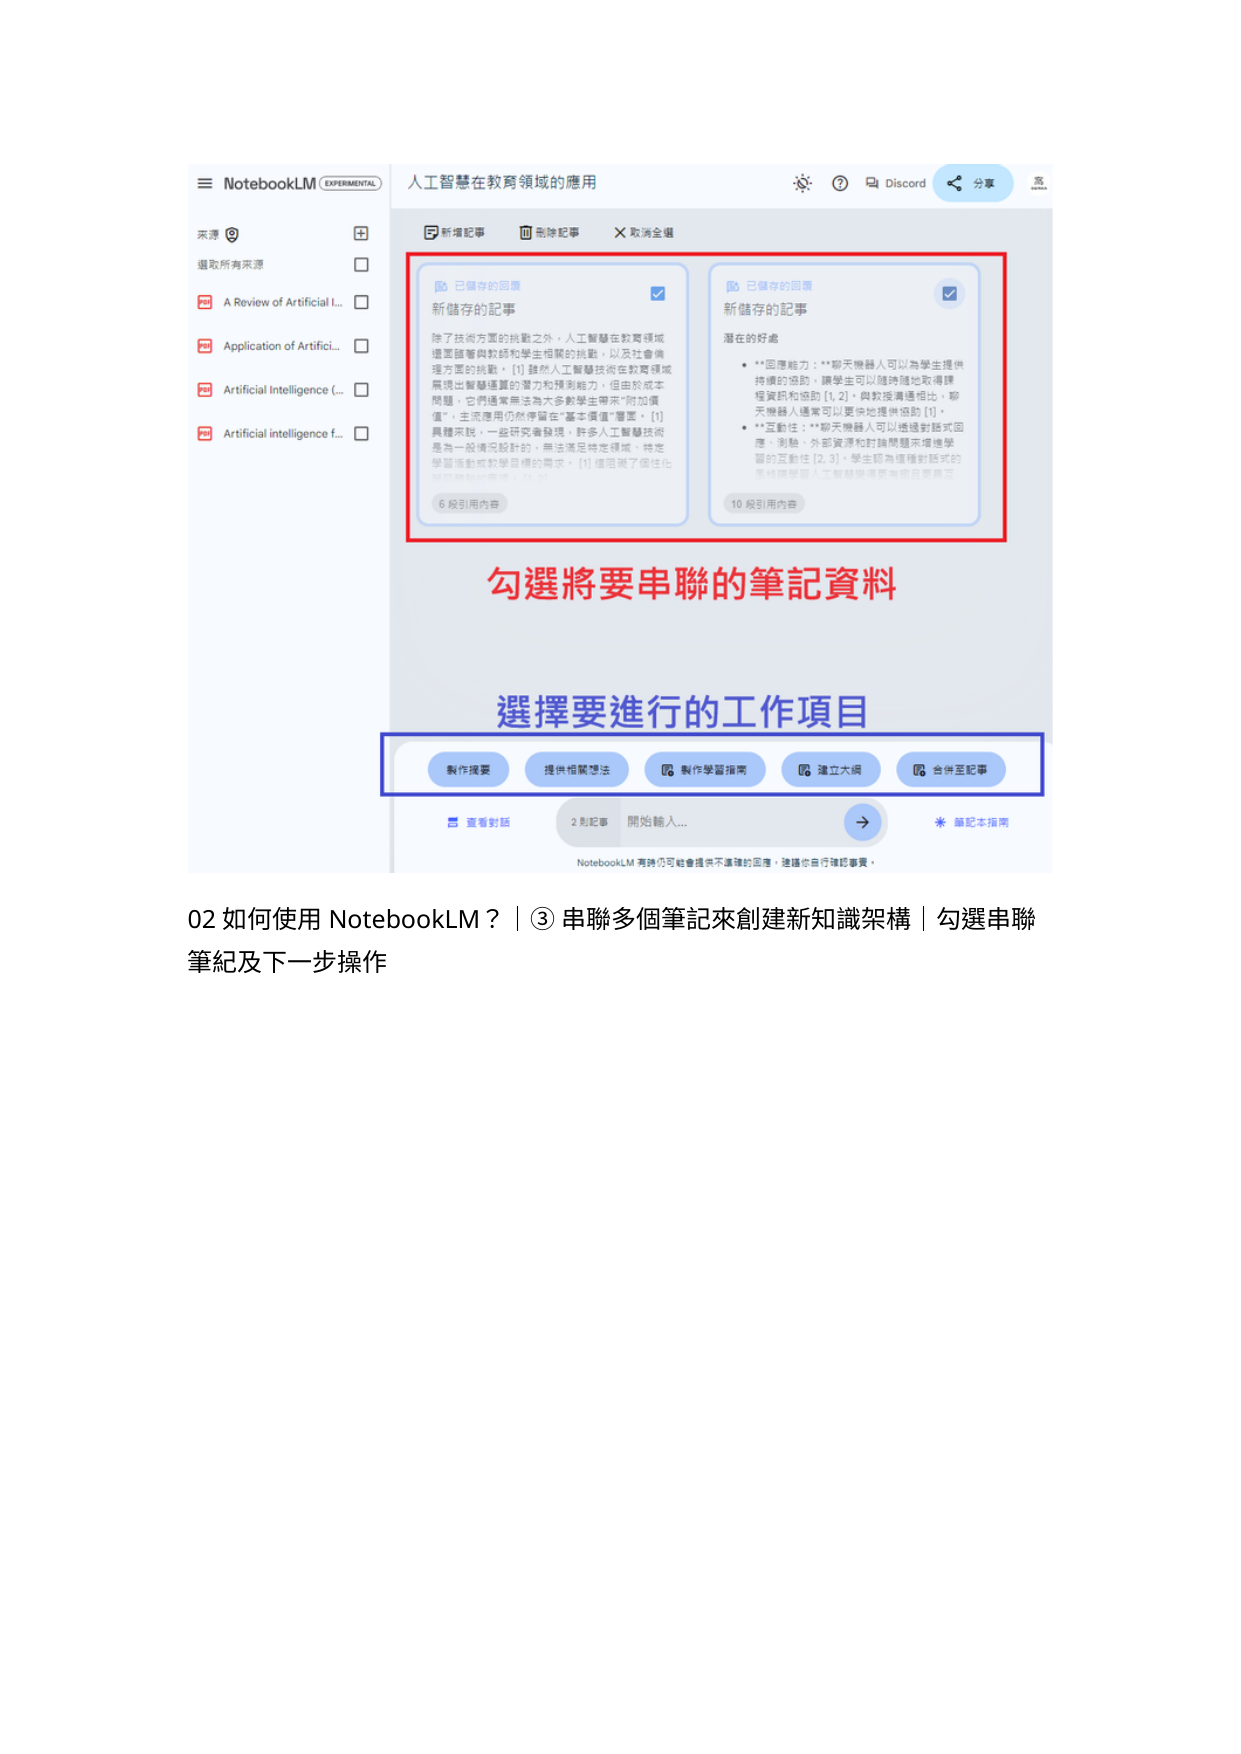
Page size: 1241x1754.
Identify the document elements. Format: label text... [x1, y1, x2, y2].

picture [187, 164, 1053, 873]
text 02 如何使用 NotebookLM？｜③ 串聯多個筆記來創建新知識架構｜勾選串聯筆紀及下一步操作 [187, 899, 1053, 979]
